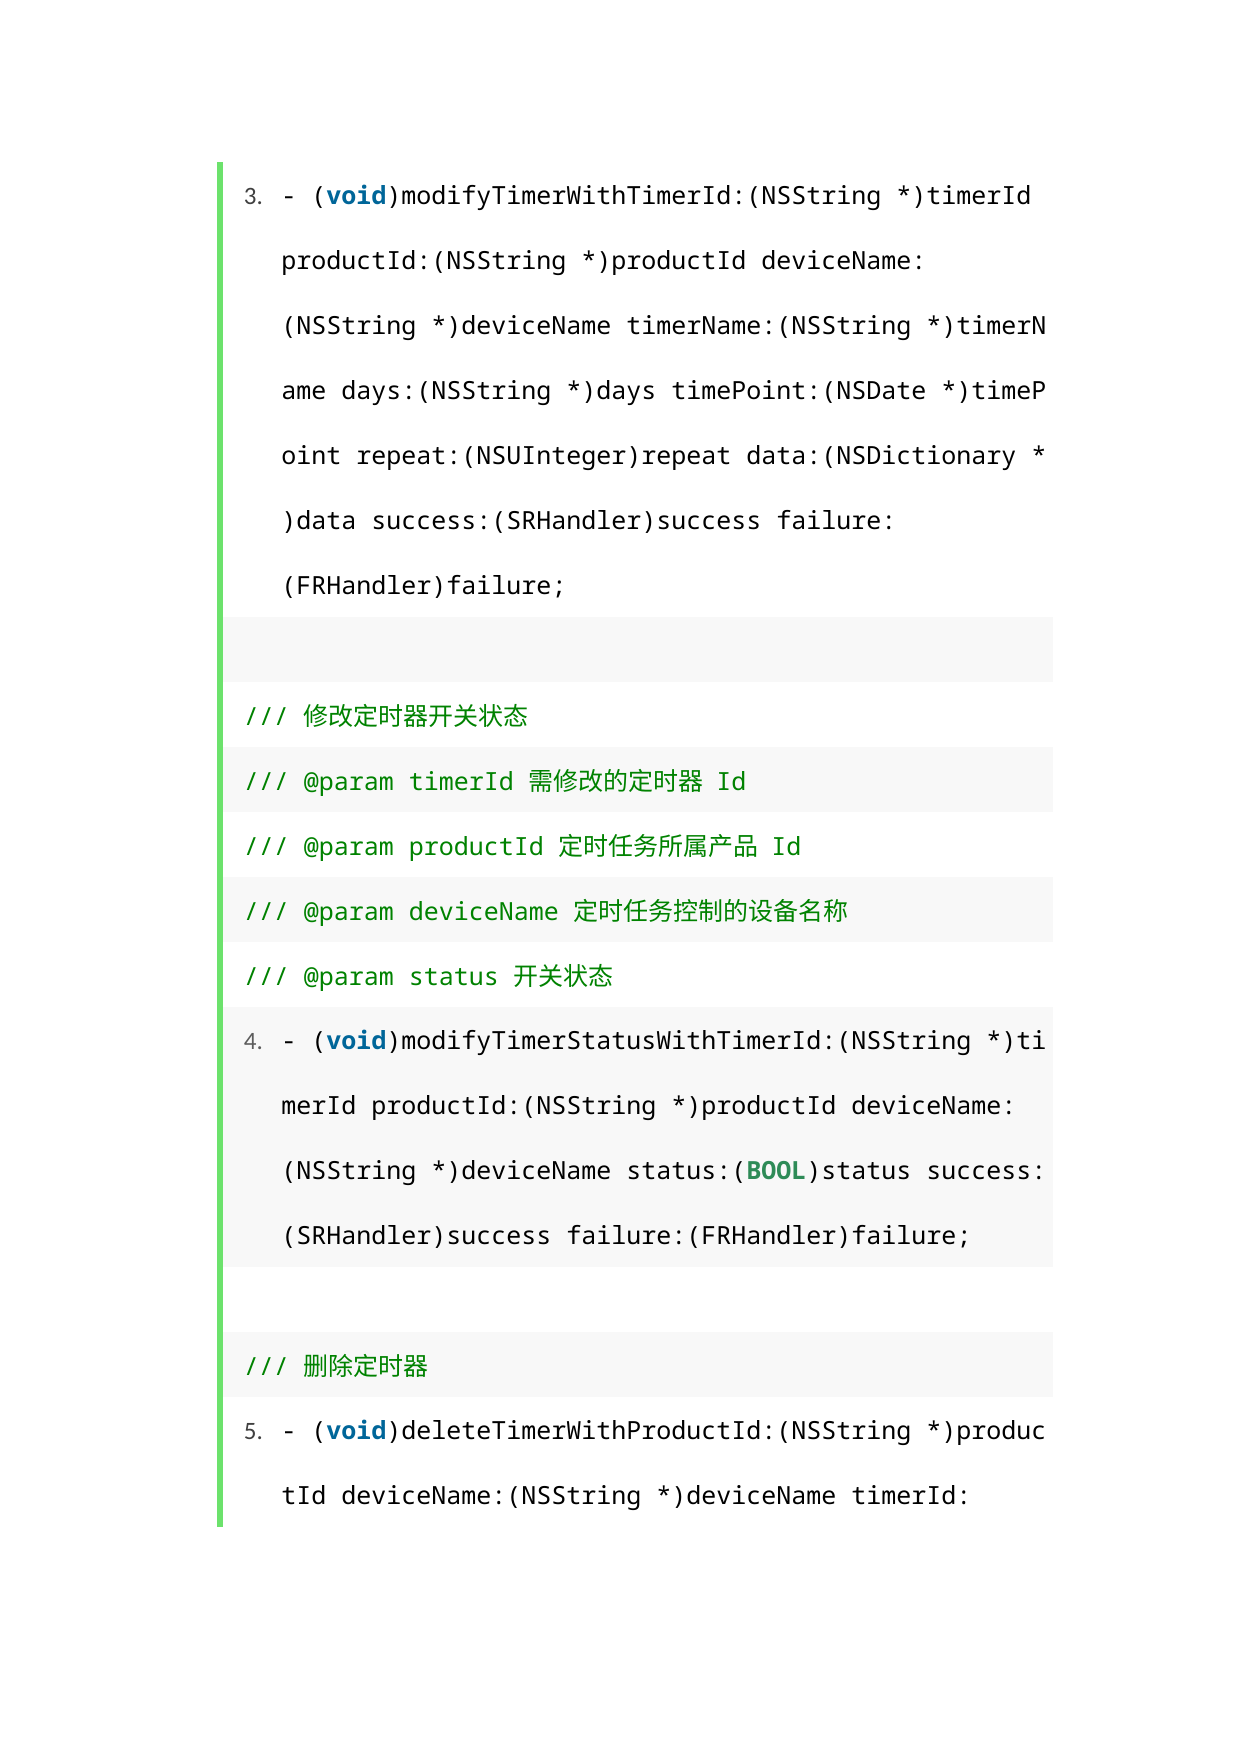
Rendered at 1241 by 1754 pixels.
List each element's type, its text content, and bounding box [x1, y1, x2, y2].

list - (void)modifyTimerWithTimerId:(NSString *)timerId productId:(NSString *)productId deviceName:(NSString *)deviceName timerName:(NSString *)timerName days:(NSString *)days timePoint:(NSDate *)timePoint repeat:(NSUInteger)repeat data:(NSDictionary *)data success:(SRHandler)success failure:(FRHandler)failure; [223, 162, 1053, 617]
list /// 删除定时器 [223, 1332, 1053, 1397]
list /// @param timerId 需修改的定时器 Id [223, 747, 1053, 812]
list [223, 1397, 1053, 1527]
list /// @param productId 定时任务所属产品 Id [223, 812, 1053, 877]
list /// 修改定时器开关状态 [223, 682, 1053, 747]
list /// @param deviceName 定时任务控制的设备名称 [223, 877, 1053, 942]
list /// @param status 开关状态 [223, 942, 1053, 1007]
list - (void)modifyTimerStatusWithTimerId:(NSString *)timerId productId:(NSString *)productId deviceName:(NSString *)deviceName status:(BOOL)status success:(SRHandler)success failure:(FRHandler)failure; [223, 1007, 1053, 1267]
